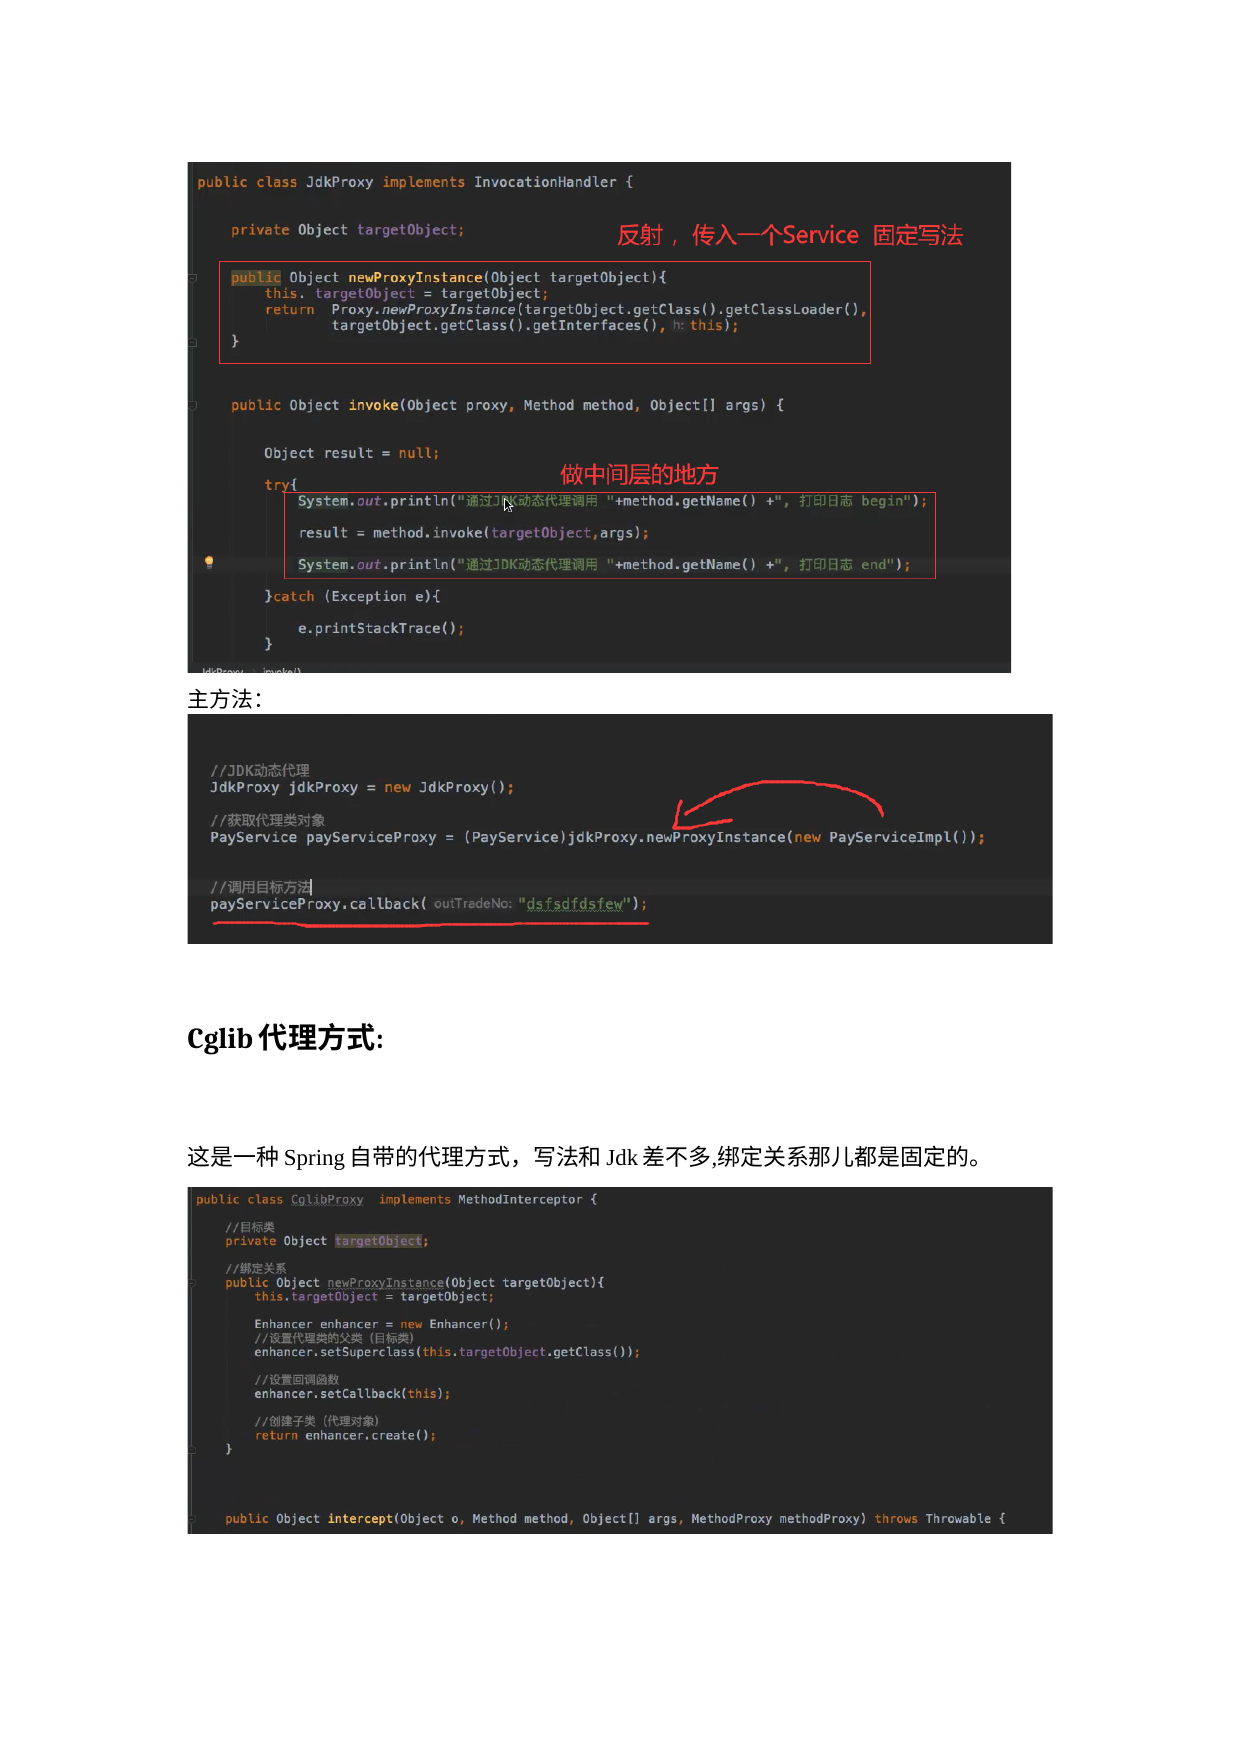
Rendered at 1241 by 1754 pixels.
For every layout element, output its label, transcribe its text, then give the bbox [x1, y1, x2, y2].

picture [187, 714, 1053, 944]
picture [187, 162, 1012, 673]
subtitle Cglib代理方式: [187, 1004, 1053, 1069]
picture [187, 1187, 1053, 1534]
text 这是一种Spring自带的代理方式，写法和Jdk差不多,绑定关系那儿都是固定的。 [187, 1122, 1053, 1187]
text 主方法： [187, 682, 1053, 714]
